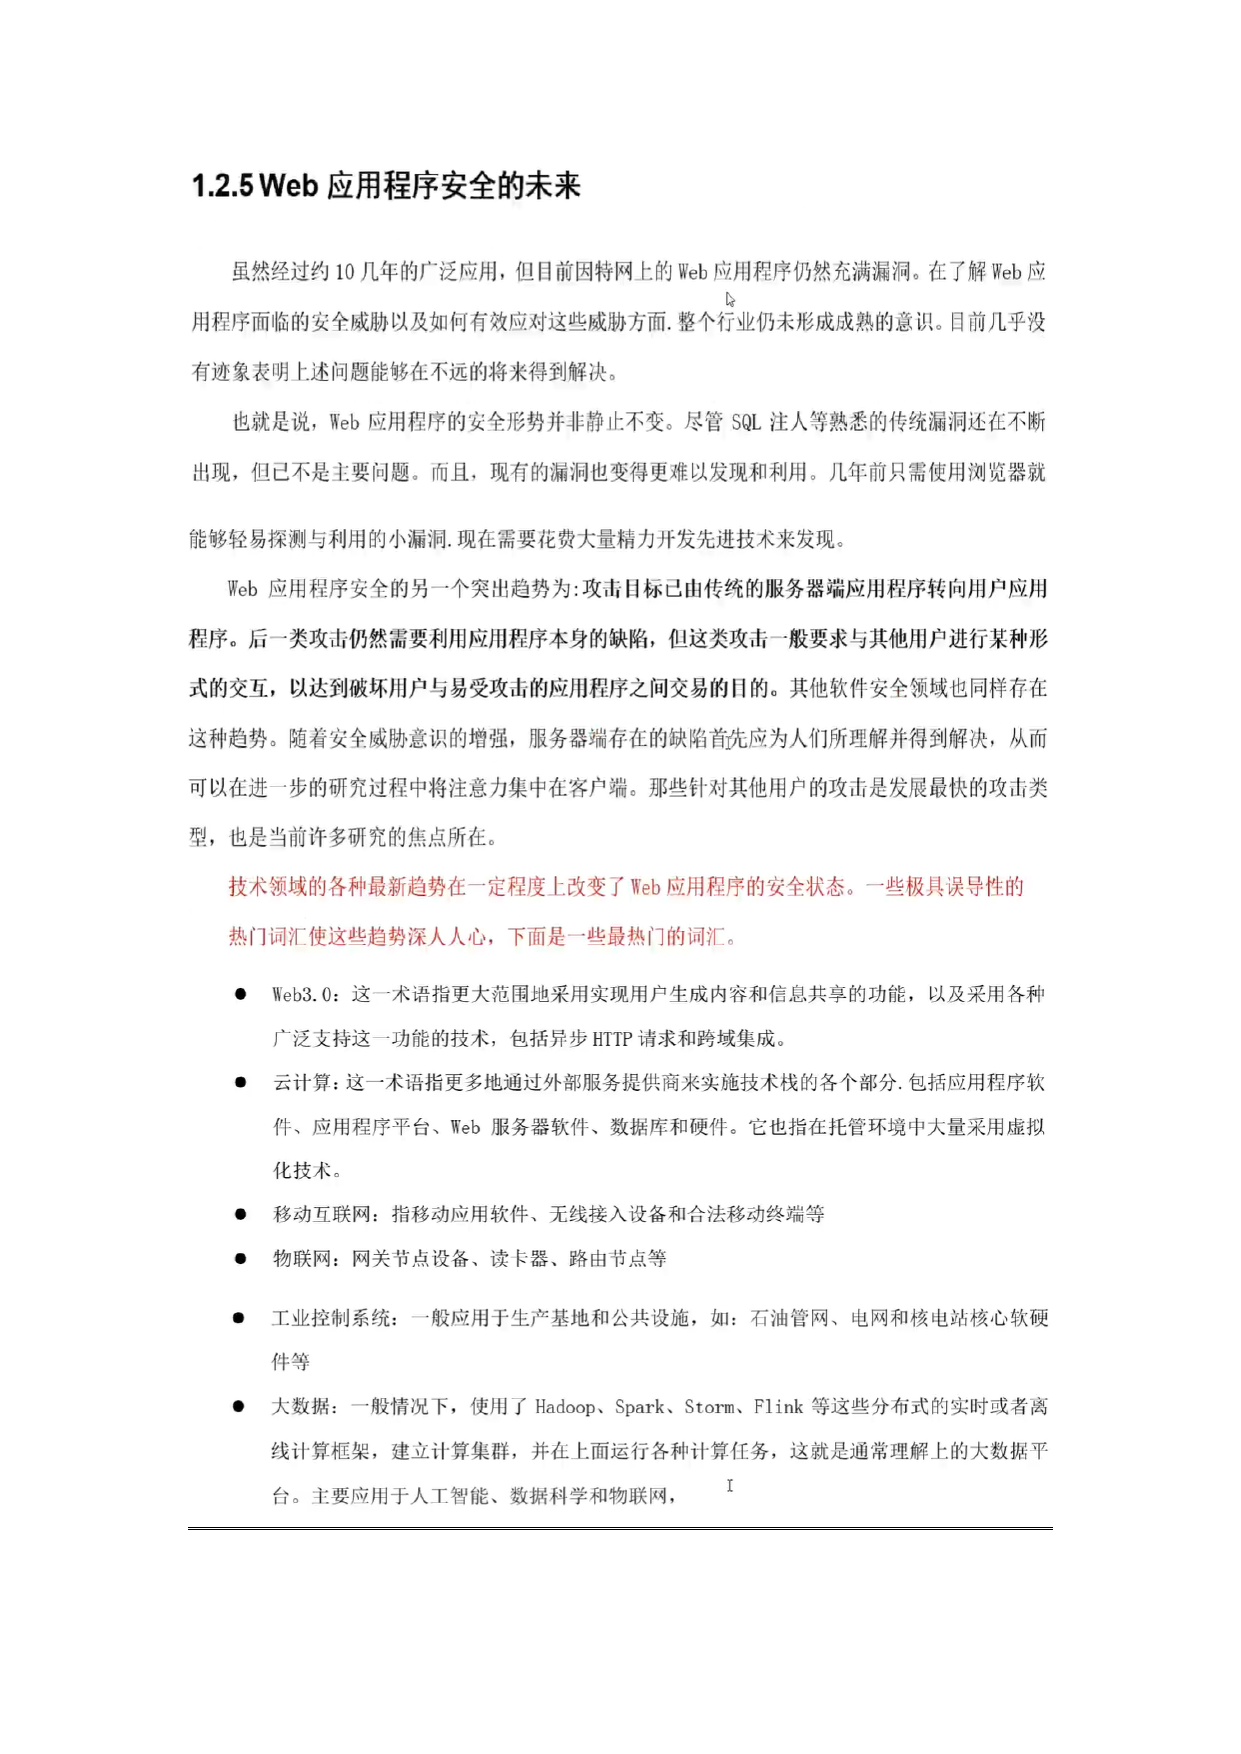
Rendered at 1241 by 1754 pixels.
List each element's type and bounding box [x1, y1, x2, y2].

picture [187, 1299, 1053, 1512]
picture [187, 519, 1053, 957]
picture [187, 974, 1052, 1276]
picture [187, 162, 1053, 490]
